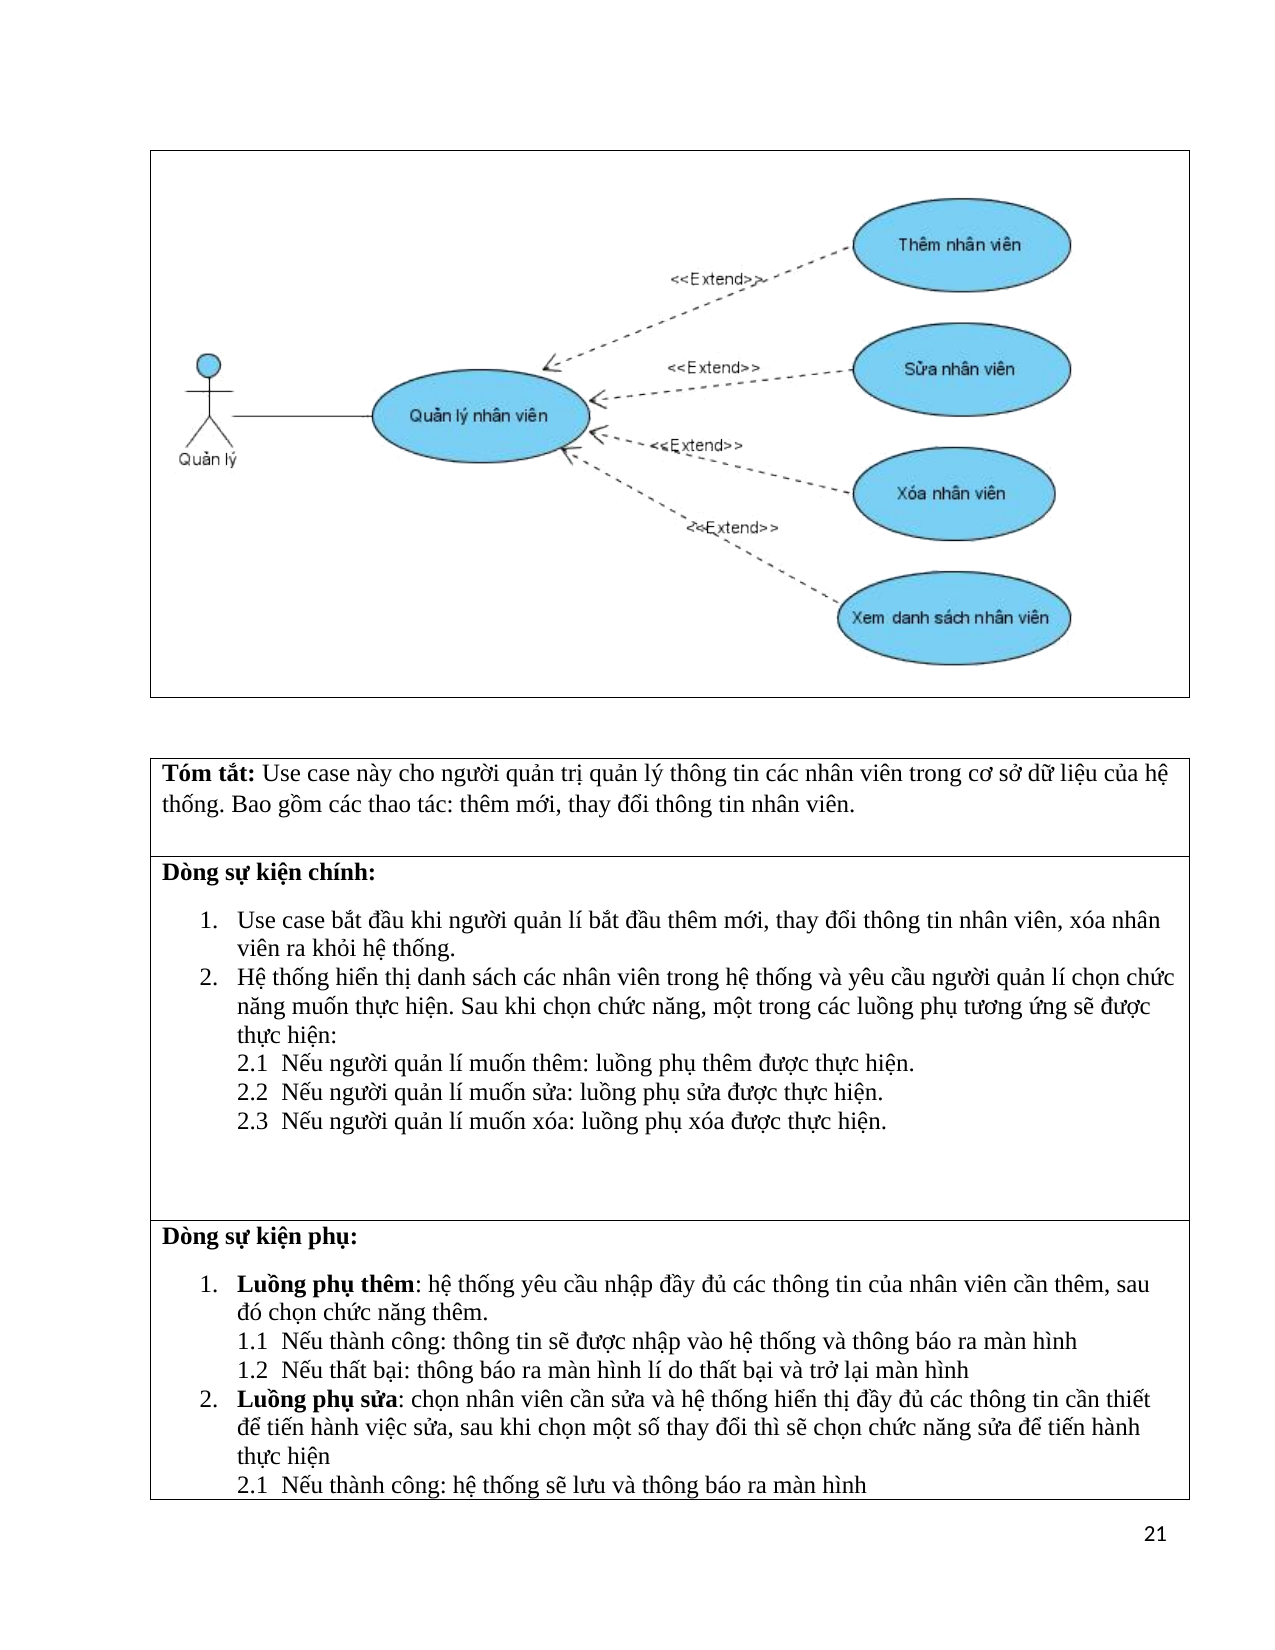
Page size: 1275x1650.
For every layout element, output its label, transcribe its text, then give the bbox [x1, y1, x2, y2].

table_header [151, 151, 1189, 697]
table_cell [151, 1221, 1189, 1499]
table_cell Dòng sự kiện chính: Use case bắt đầu khi người quản lí bắt đầu thêm mới, thay đổi thông tin nhân viên, xóa nhân viên ra khỏi hệ thống. Hệ thống hiển thị danh sách các nhân viên trong hệ thống và yêu cầu người quản lí chọn chức năng muốn thực hiện. Sau khi chọn chức năng, một trong các luồng phụ tương ứng sẽ được thực hiện: Nếu người quản lí muốn thêm: luồng phụ thêm được thực hiện. Nếu người quản lí muốn sửa: luồng phụ sửa được thực hiện. Nếu người quản lí muốn xóa: luồng phụ xóa được thực hiện. [151, 857, 1189, 1220]
picture [150, 165, 1126, 697]
table_header Tóm tắt: Use case này cho người quản trị quản lý thông tin các nhân viên trong cơ sở dữ liệu của hệ thống. Bao gồm các thao tác: thêm mới, thay đổi thông tin nhân viên. [151, 759, 1189, 856]
